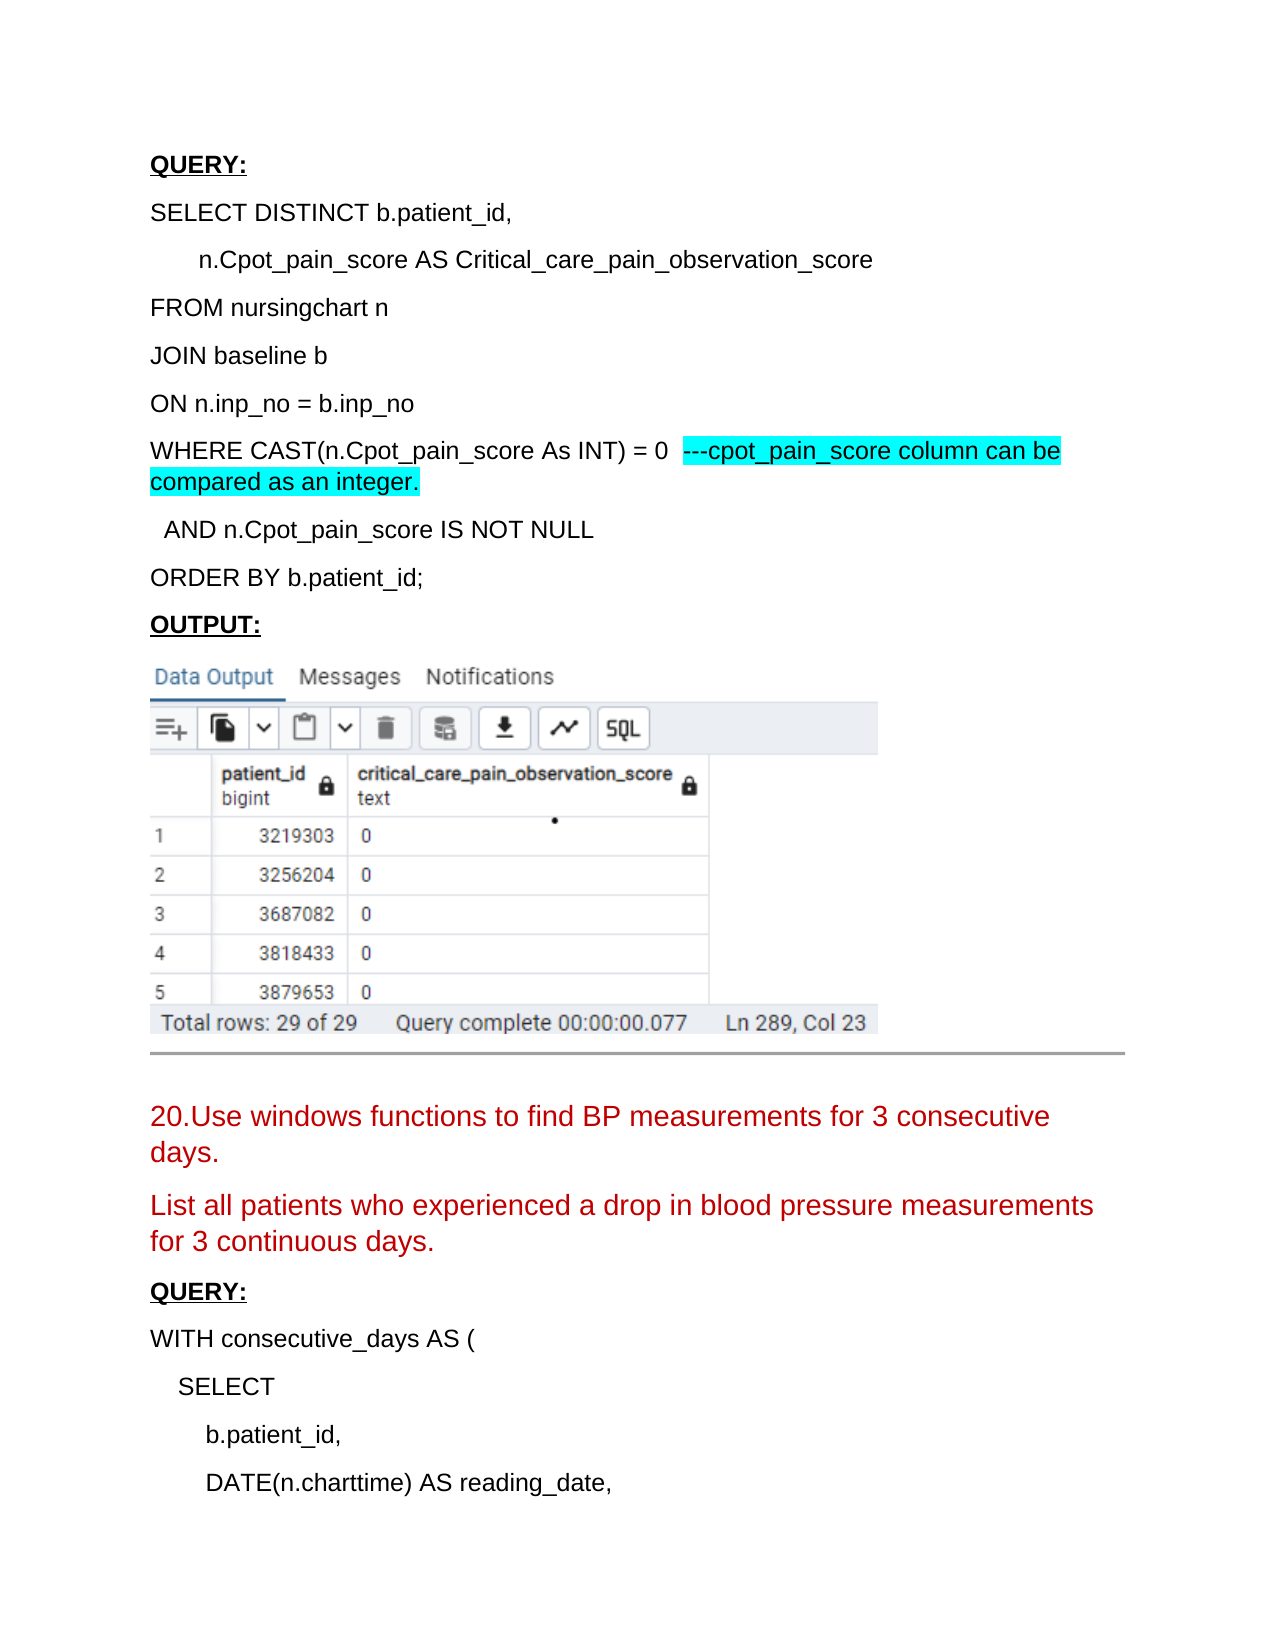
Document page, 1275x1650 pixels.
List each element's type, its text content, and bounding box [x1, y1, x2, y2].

text QUERY: [150, 1277, 1125, 1306]
text SELECT DISTINCT b.patient_id, [150, 198, 1125, 226]
text 20.Use windows functions to find BP measurements for 3 consecutive days. [150, 1099, 1125, 1168]
text ON n.inp_no = b.inp_no [150, 388, 1125, 417]
text DATE(n.charttime) AS reading_date, [150, 1468, 1125, 1496]
text WHERE CAST(n.Cpot_pain_score As INT) = 0 ---cpot_pain_score column can be compared as an integer. [150, 436, 1125, 496]
picture [150, 658, 879, 1034]
text QUERY: [150, 150, 1125, 179]
text FROM nursingchart n [150, 293, 1125, 322]
text ORDER BY b.patient_id; [150, 563, 1125, 591]
text n.Cpot_pain_score AS Critical_care_pain_observation_score [150, 245, 1125, 274]
text JOIN baseline b [150, 341, 1125, 369]
text OUTPUT: [150, 610, 1125, 639]
text List all patients who experienced a drop in blood pressure measurements for 3 continuous days. [150, 1188, 1125, 1257]
text SELECT [150, 1372, 1125, 1401]
text b.patient_id, [150, 1420, 1125, 1449]
text AND n.Cpot_pain_score IS NOT NULL [150, 515, 1125, 544]
text WITH consecutive_days AS ( [150, 1324, 1125, 1353]
